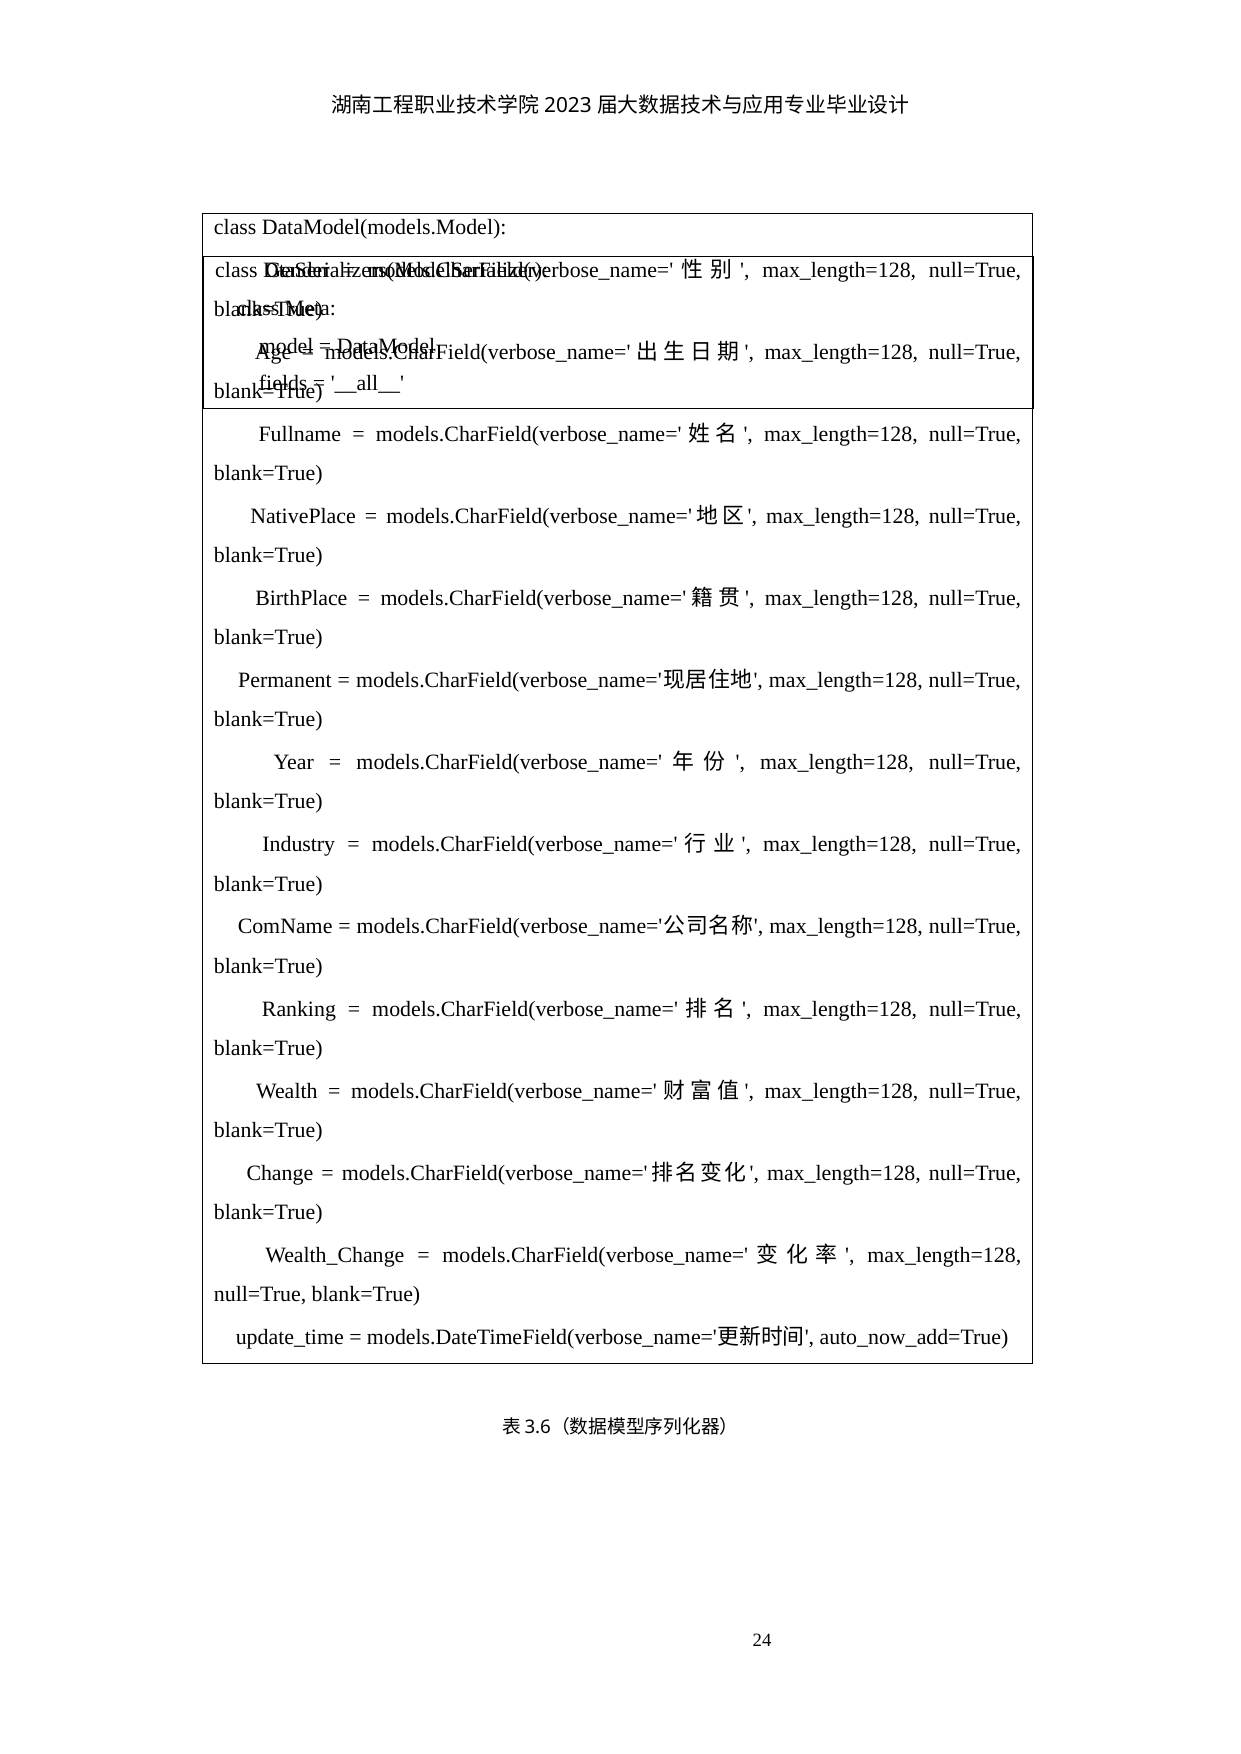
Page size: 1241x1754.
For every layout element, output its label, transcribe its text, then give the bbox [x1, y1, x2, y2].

table_header class DataModel(models.Model): Gender = models.CharField(verbose_name='性别', max_length=128, null=True, blank=True) Age = models.CharField(verbose_name='出生日期', max_length=128, null=True, blank=True) Fullname = models.CharField(verbose_name='姓名', max_length=128, null=True, blank=True) NativePlace = models.CharField(verbose_name='地区', max_length=128, null=True, blank=True) BirthPlace = models.CharField(verbose_name='籍贯', max_length=128, null=True, blank=True) Permanent = models.CharField(verbose_name='现居住地', max_length=128, null=True, blank=True) Year = models.CharField(verbose_name='年份', max_length=128, null=True, blank=True) Industry = models.CharField(verbose_name='行业', max_length=128, null=True, blank=True) ComName = models.CharField(verbose_name='公司名称', max_length=128, null=True, blank=True) Ranking = models.CharField(verbose_name='排名', max_length=128, null=True, blank=True) Wealth = models.CharField(verbose_name='财富值', max_length=128, null=True, blank=True) Change = models.CharField(verbose_name='排名变化', max_length=128, null=True, blank=True) Wealth_Change = models.CharField(verbose_name='变化率', max_length=128, null=True, blank=True) update_time = models.DateTimeField(verbose_name='更新时间', auto_now_add=True) [203, 409, 1032, 1363]
table_header class DtaSerializers(ModelSerializer): class Meta: model = DataModel fields = '__all__' [204, 257, 1033, 408]
list 表3.6（数据模型序列化器） [187, 207, 1053, 1442]
